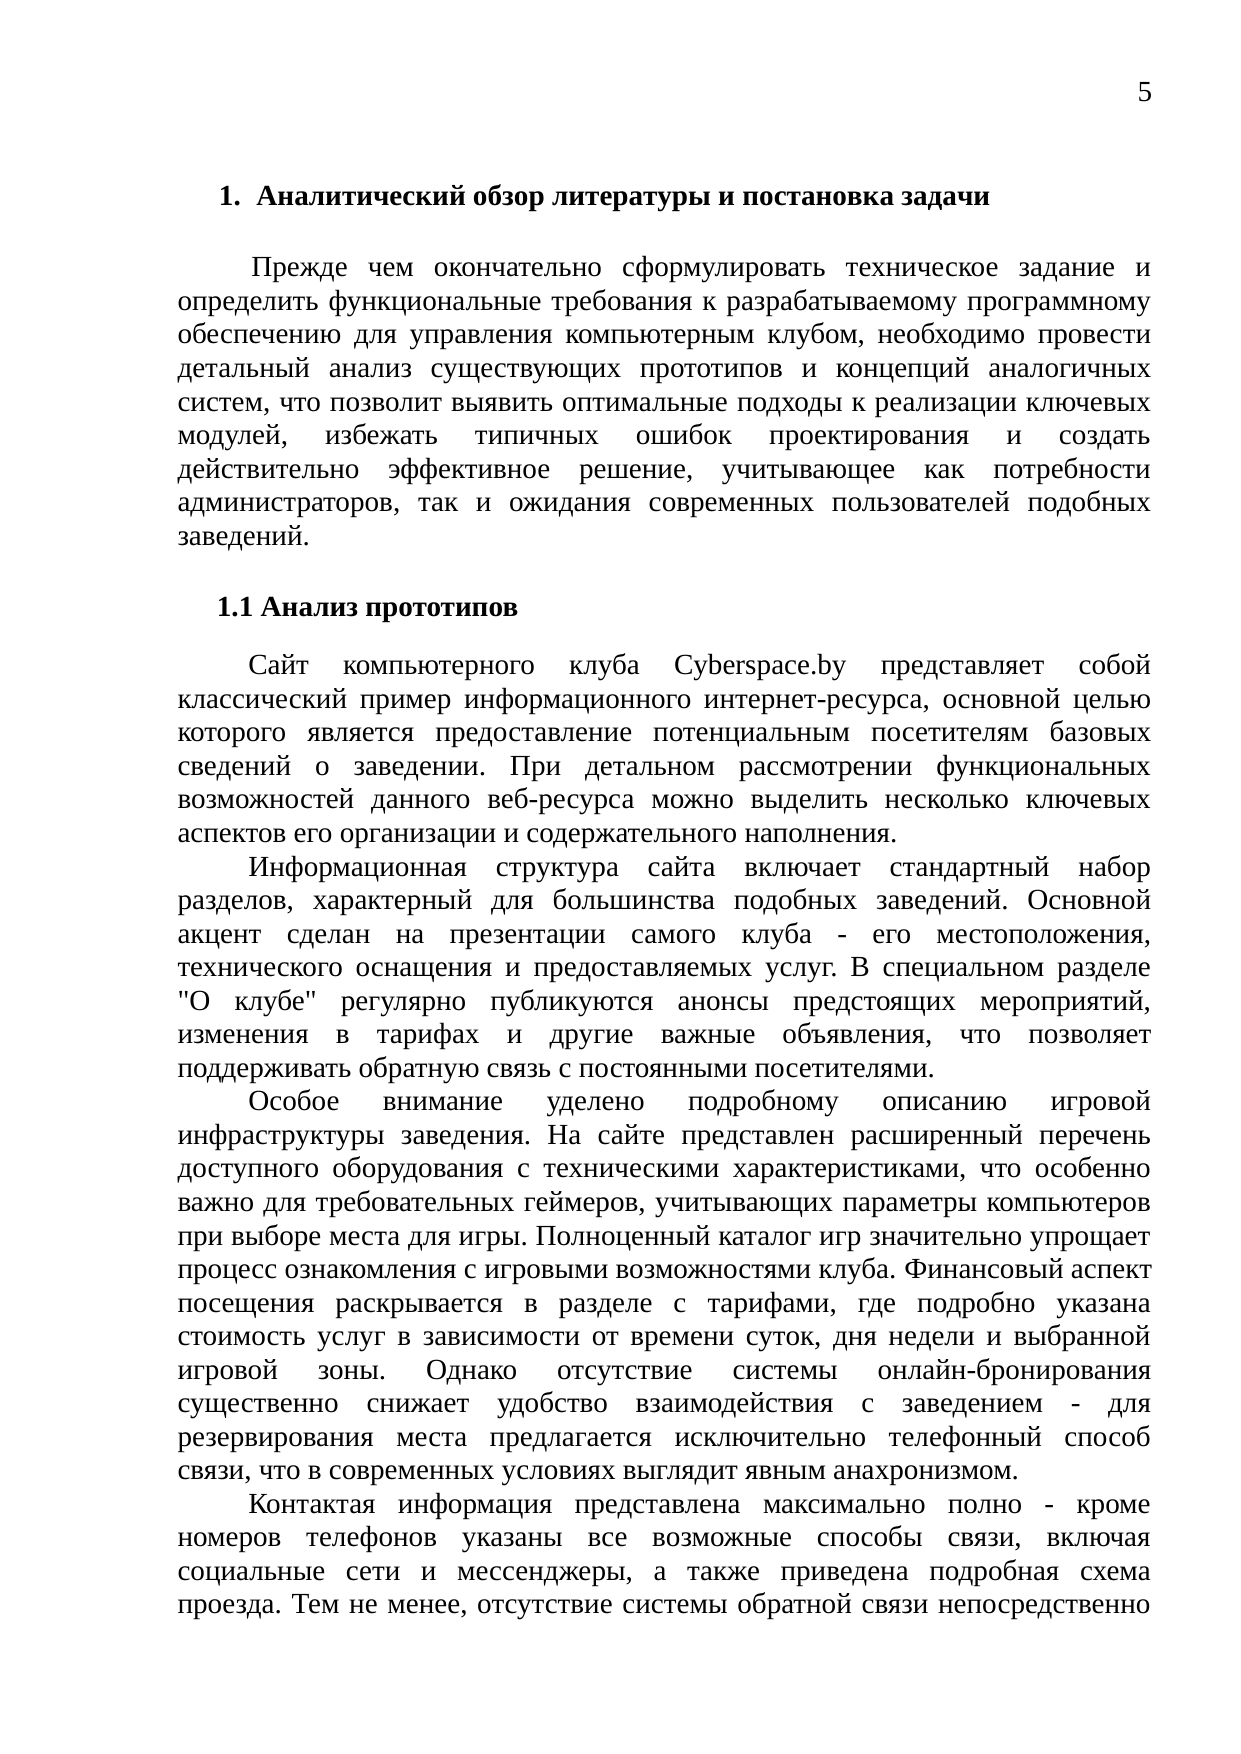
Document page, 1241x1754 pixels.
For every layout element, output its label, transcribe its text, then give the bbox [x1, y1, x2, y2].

list Аналитический обзор литературы и постановка задачи [219, 178, 1152, 212]
text Особое внимание уделено подробному описанию игровой инфраструктуры заведения. На сайте представлен расширенный перечень доступного оборудования с техническими характеристиками, что особенно важно для требовательных геймеров, учитывающих параметры компьютеров при выборе места для игры. Полноценный каталог игр значительно упрощает процесс ознакомления с игровыми возможностями клуба. Финансовый аспект посещения раскрывается в разделе с тарифами, где подробно указана стоимость услуг в зависимости от времени суток, дня недели и выбранной игровой зоны. Однако отсутствие системы онлайн-бронирования существенно снижает удобство взаимодействия с заведением - для резервирования места предлагается исключительно телефонный способ связи, что в современных условиях выглядит явным анахронизмом. [177, 1083, 1152, 1486]
list Анализ прототипов [217, 589, 1152, 622]
text Сайт компьютерного клуба Cyberspace.by представляет собой классический пример информационного интернет-ресурса, основной целью которого является предоставление потенциальным посетителям базовых сведений о заведении. При детальном рассмотрении функциональных возможностей данного веб-ресурса можно выделить несколько ключевых аспектов его организации и содержательного наполнения. [177, 647, 1152, 849]
text Информационная структура сайта включает стандартный набор разделов, характерный для большинства подобных заведений. Основной акцент сделан на презентации самого клуба - его местоположения, технического оснащения и предоставляемых услуг. В специальном разделе "О клубе" регулярно публикуются анонсы предстоящих мероприятий, изменения в тарифах и другие важные объявления, что позволяет поддерживать обратную связь с постоянными посетителями. [177, 849, 1152, 1083]
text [177, 1486, 1152, 1620]
text Прежде чем окончательно сформулировать техническое задание и определить функциональные требования к разрабатываемому программному обеспечению для управления компьютерным клубом, необходимо провести детальный анализ существующих прототипов и концепций аналогичных систем, что позволит выявить оптимальные подходы к реализации ключевых модулей, избежать типичных ошибок проектирования и создать действительно эффективное решение, учитывающее как потребности администраторов, так и ожидания современных пользователей подобных заведений. [177, 249, 1152, 551]
